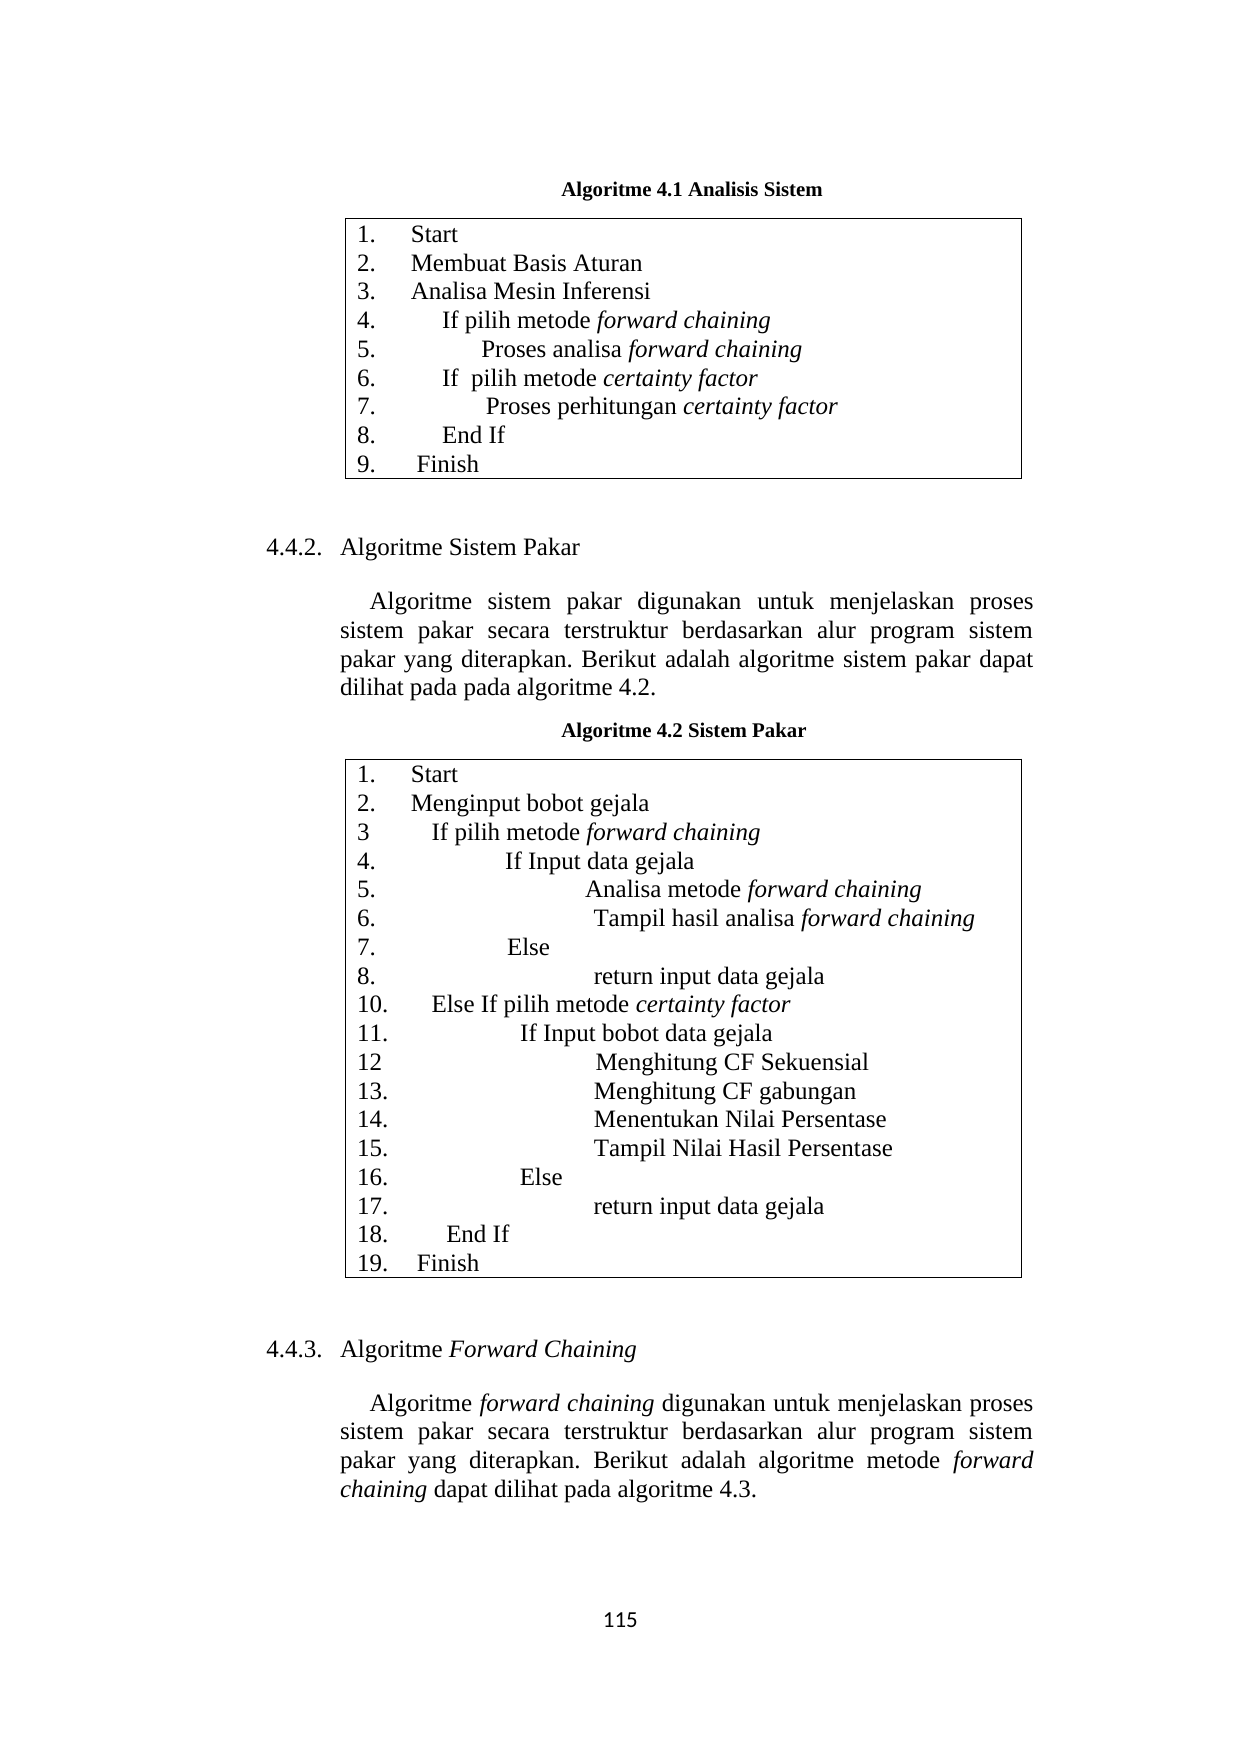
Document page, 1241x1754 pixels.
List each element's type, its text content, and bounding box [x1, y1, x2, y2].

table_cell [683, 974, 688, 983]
text Algoritme Sistem Pakar [266, 532, 1033, 561]
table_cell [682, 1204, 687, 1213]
text Algoritme sistem pakar digunakan untuk menjelaskan proses sistem pakar secara terstruktur berdasarkan alur program sistem pakar yang diterapkan. Berikut adalah algoritme sistem pakar dapat dilihat pada pada algoritme 4.2. [340, 586, 1033, 701]
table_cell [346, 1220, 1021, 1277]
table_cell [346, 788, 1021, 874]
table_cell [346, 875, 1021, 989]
text Algoritme 4.1 Analisis Sistem [282, 177, 823, 201]
text Algoritme forward chaining digunakan untuk menjelaskan proses sistem pakar secara terstruktur berdasarkan alur program sistem pakar yang diterapkan. Berikut adalah algoritme metode forward chaining dapat dilihat pada algoritme 4.3. [340, 1388, 1033, 1503]
text Algoritme Forward Chaining [266, 1334, 1033, 1363]
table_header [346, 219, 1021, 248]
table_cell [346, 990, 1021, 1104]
text Algoritme 4.2 Sistem Pakar [282, 718, 823, 742]
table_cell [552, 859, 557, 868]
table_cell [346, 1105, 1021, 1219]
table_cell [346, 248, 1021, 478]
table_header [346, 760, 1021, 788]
